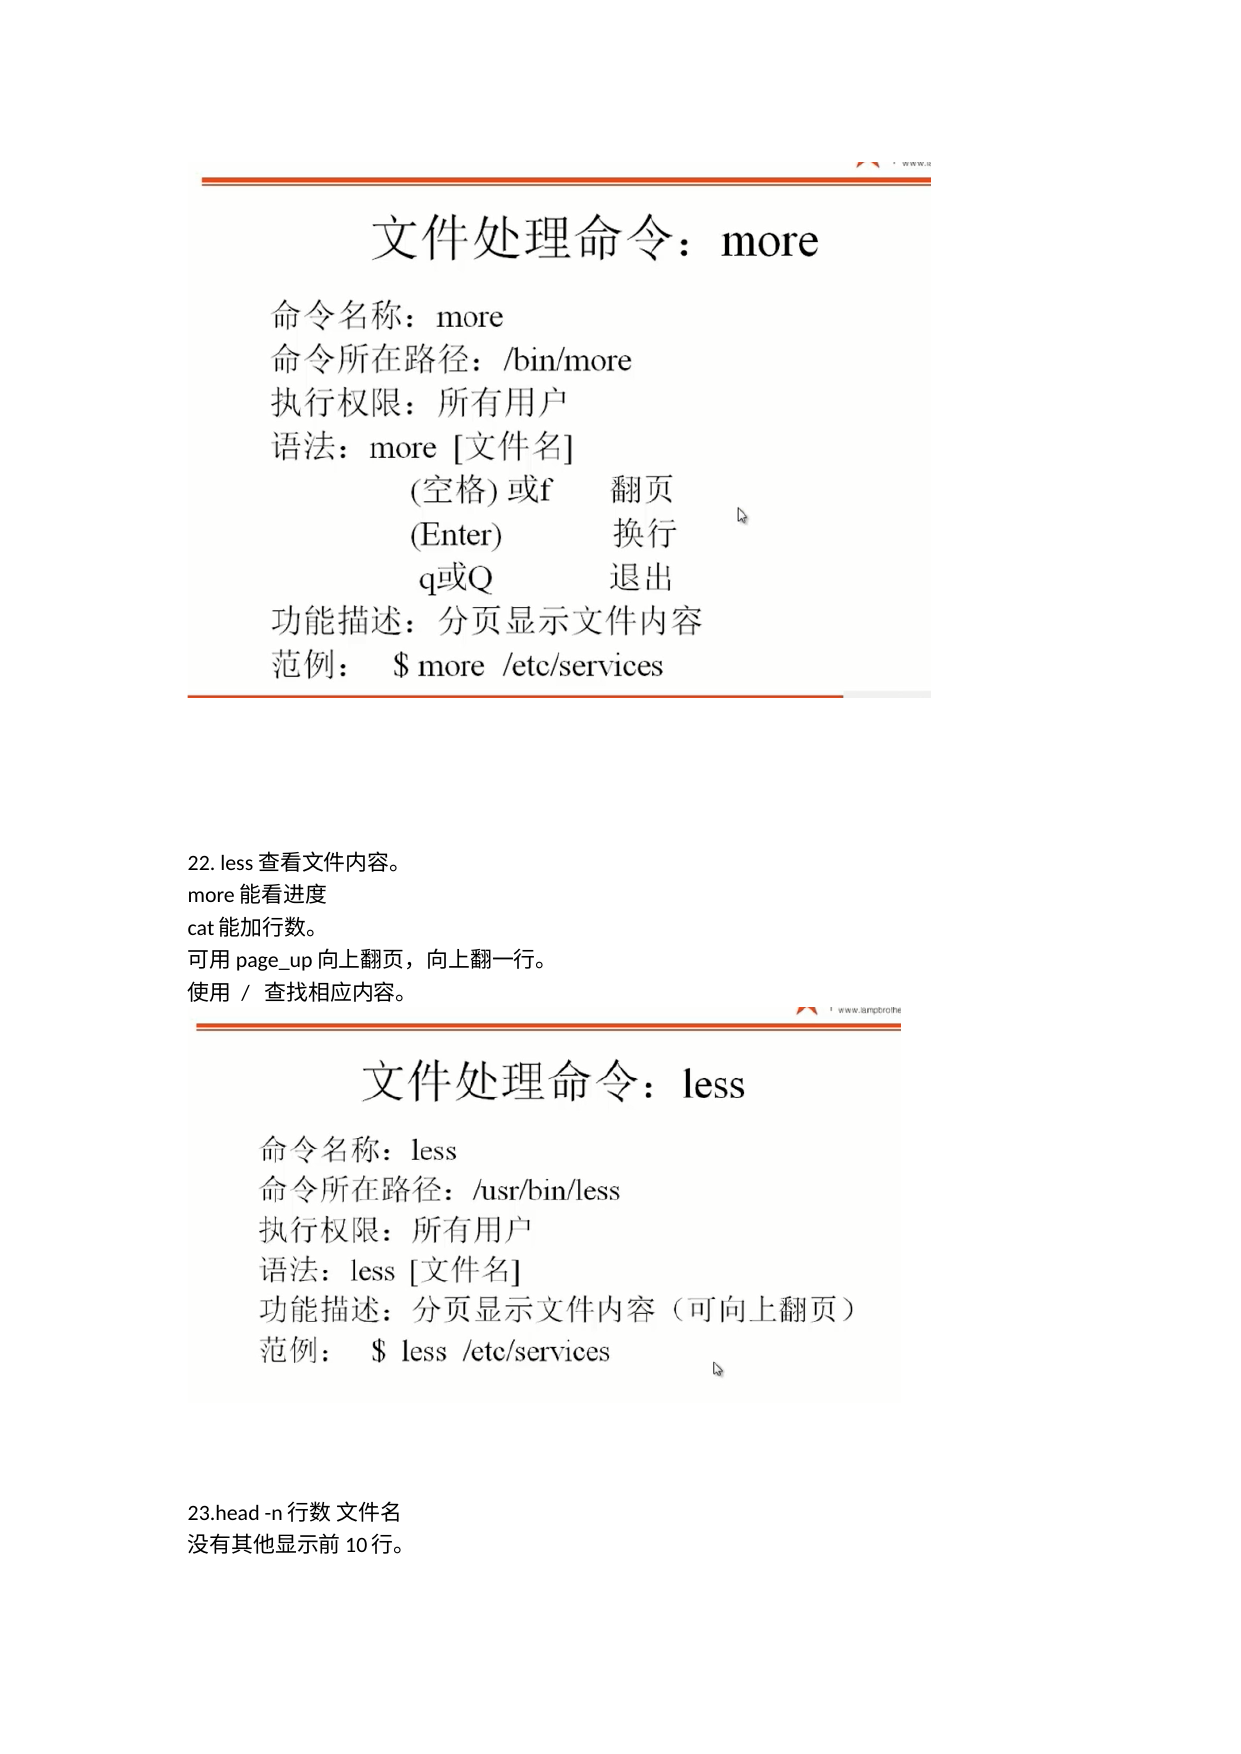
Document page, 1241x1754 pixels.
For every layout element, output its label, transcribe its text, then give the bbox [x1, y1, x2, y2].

text 可用page_up向上翻页，向上翻一行。 [187, 942, 1053, 974]
picture [187, 162, 931, 698]
picture [187, 1007, 901, 1403]
text more能看进度 [187, 877, 1053, 909]
text 22. less 查看文件内容。 [187, 844, 1053, 877]
text 没有其他显示前10行。 [187, 1527, 1053, 1559]
text 23.head -n 行数 文件名 [187, 1494, 1053, 1527]
text 使用 / 查找相应内容。 [187, 974, 1053, 1007]
text cat能加行数。 [187, 909, 1053, 942]
